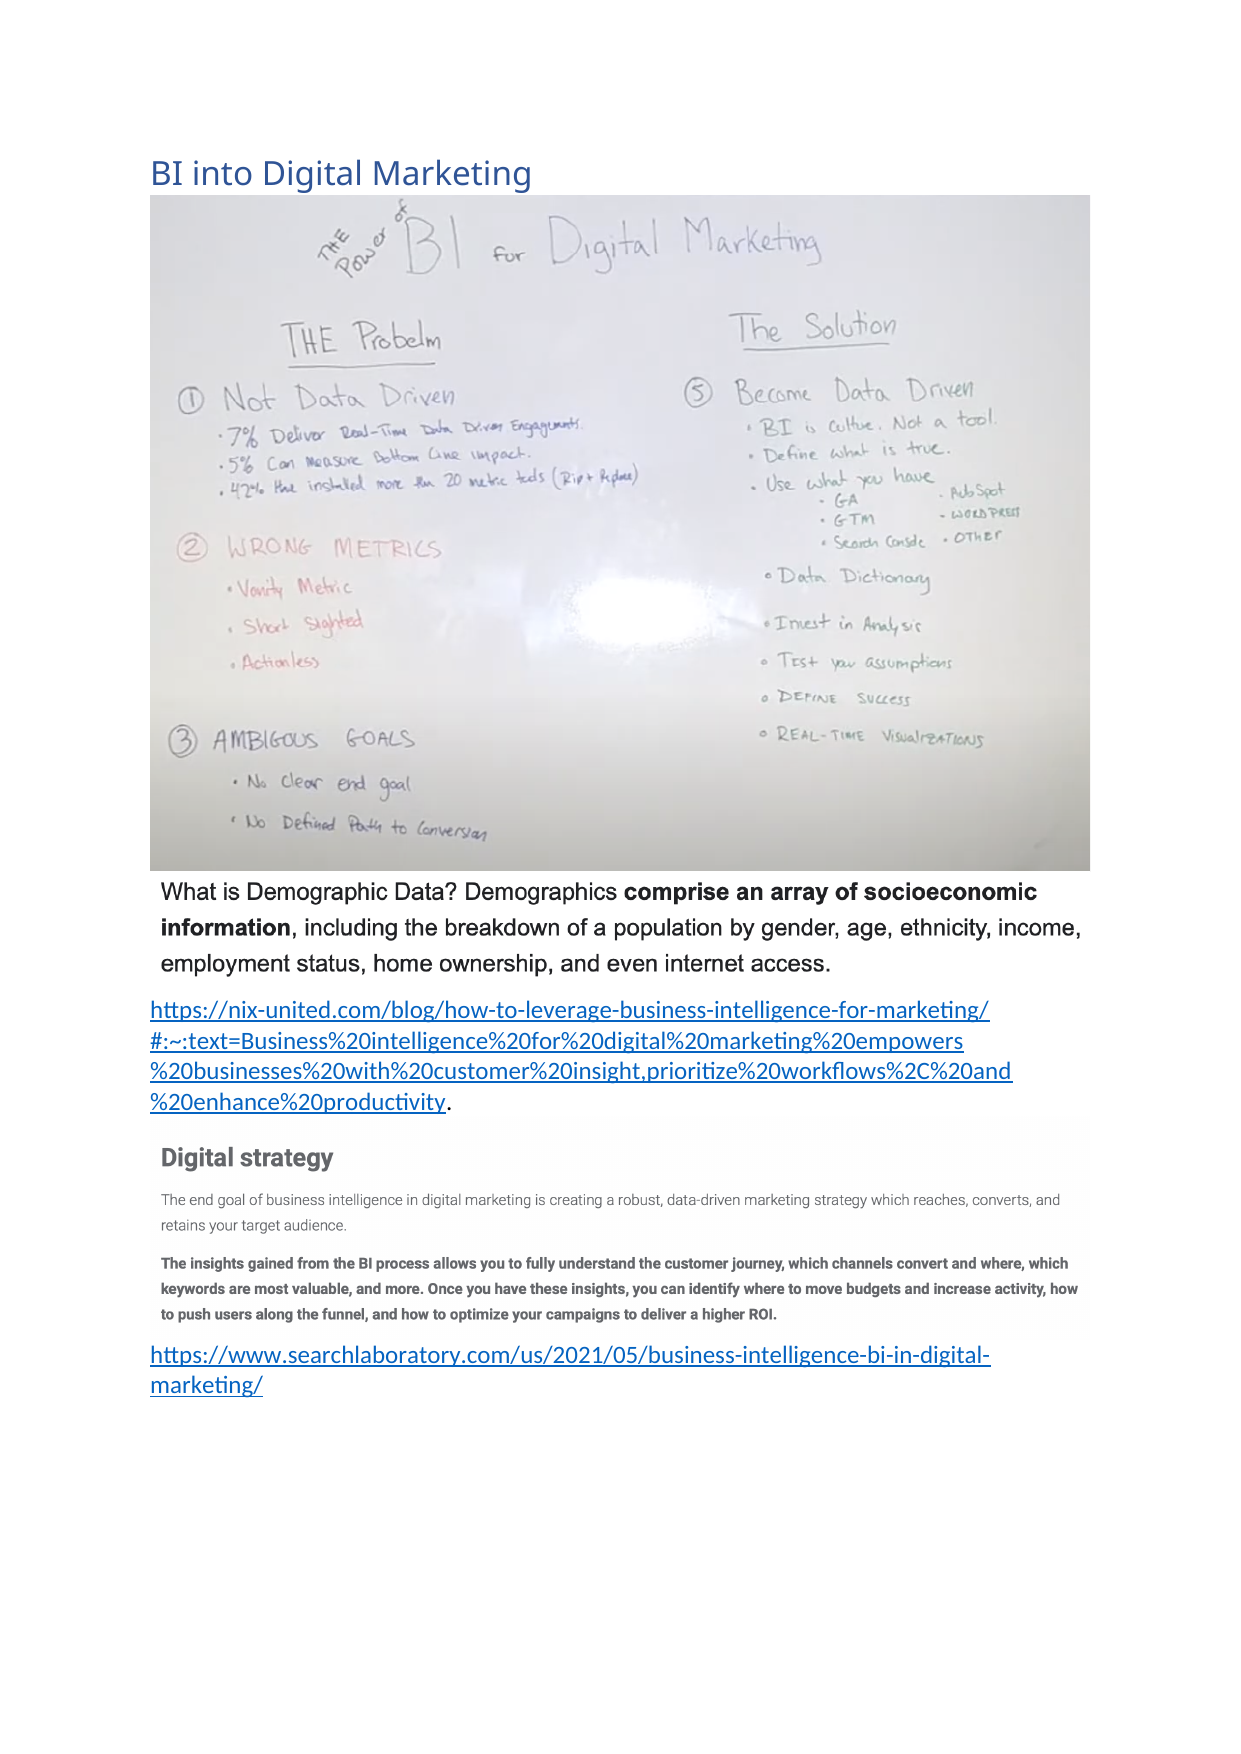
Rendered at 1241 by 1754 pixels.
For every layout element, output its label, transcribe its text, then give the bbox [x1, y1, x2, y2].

text https://www.searchlaboratory.com/us/2021/05/business-intelligence-bi-in-digital-marketing/ [150, 1340, 1090, 1400]
subtitle BI into Digital Marketing [150, 150, 1090, 195]
text https://nix-united.com/blog/how-to-leverage-business-intelligence-for-marketing/#:~:text=Business%20intelligence%20for%20digital%20marketing%20empowers%20businesses%20with%20customer%20insight,prioritize%20workflows%2C%20and%20enhance%20productivity. [150, 995, 1090, 1116]
picture [150, 195, 1091, 995]
picture [150, 1116, 1091, 1340]
